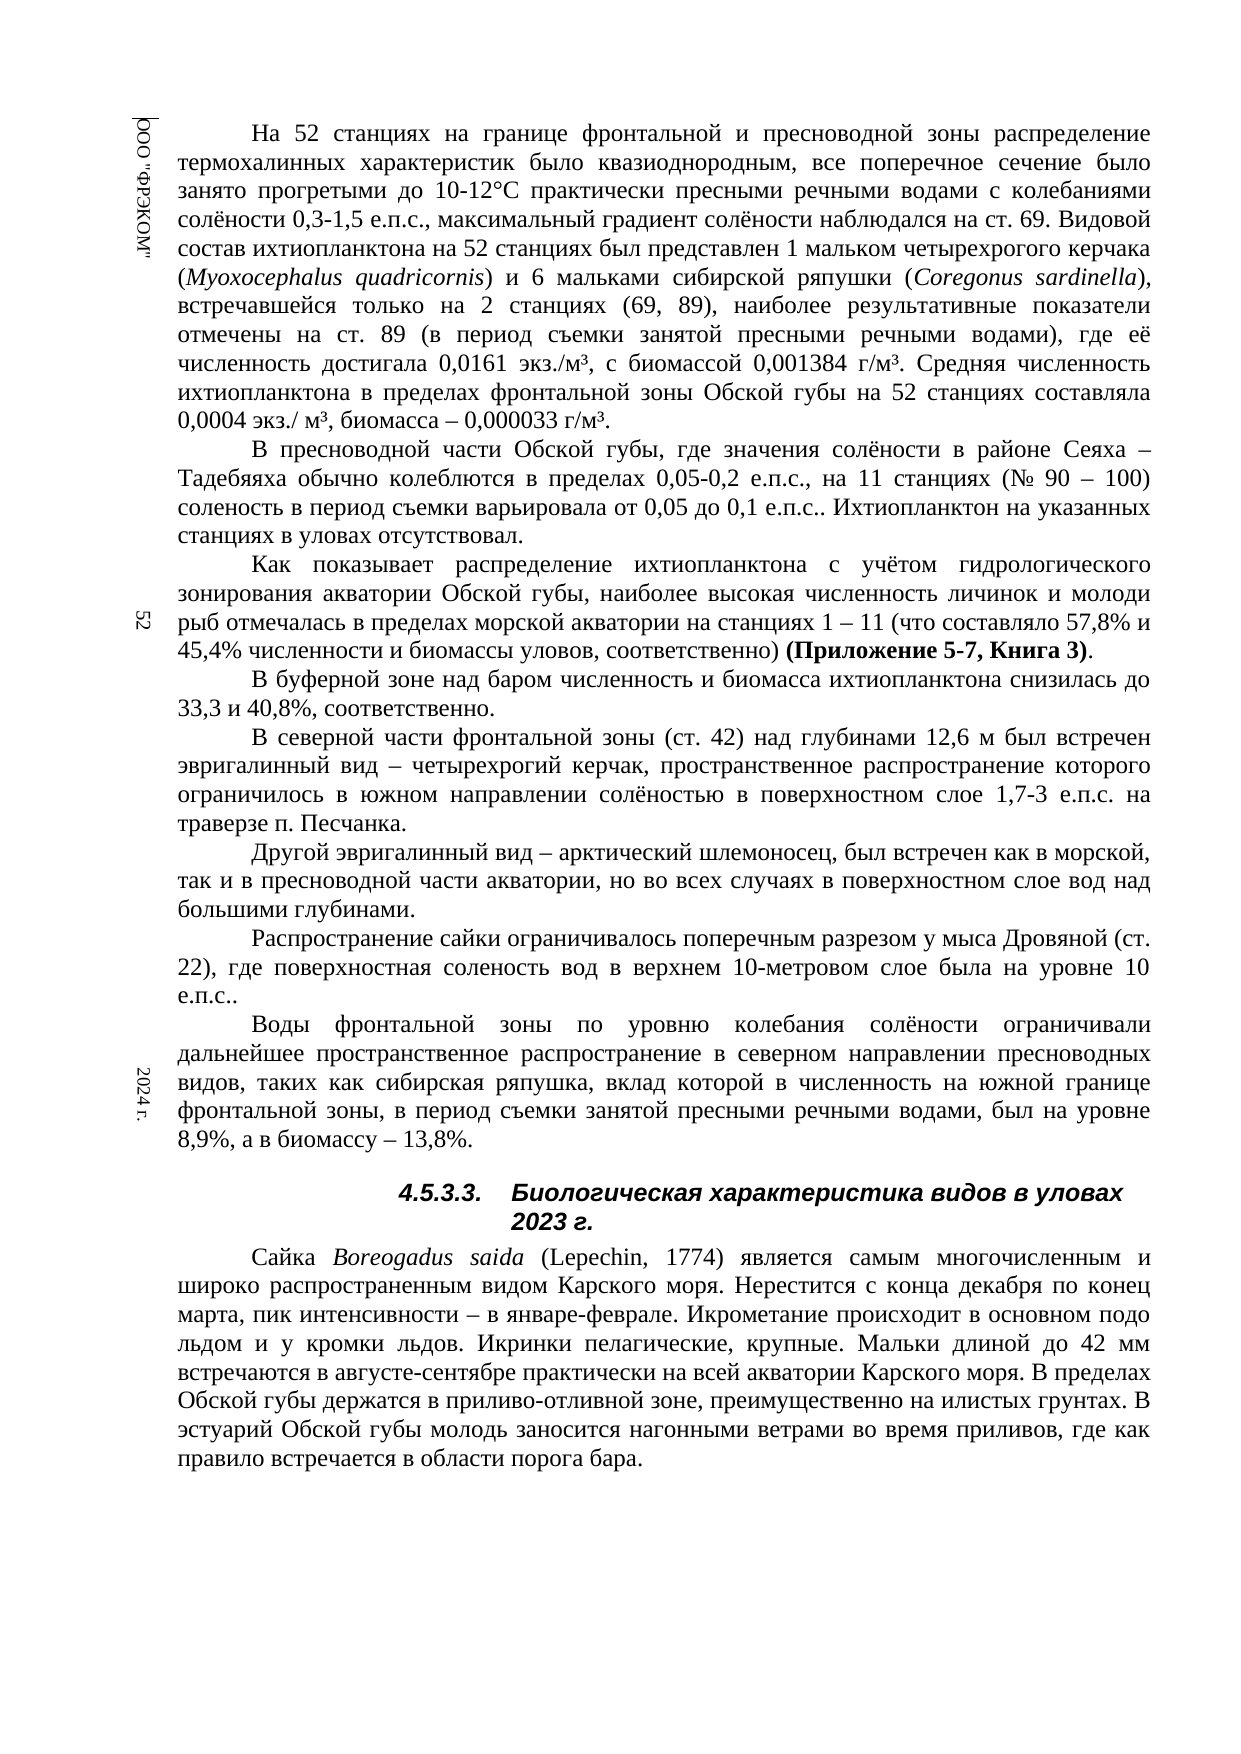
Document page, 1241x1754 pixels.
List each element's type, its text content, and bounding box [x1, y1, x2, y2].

text Воды фронтальной зоны по уровню колебания солёности ограничивали дальнейшее пространственное распространение в северном направлении пресноводных видов, таких как сибирская ряпушка, вклад которой в численность на южной границе фронтальной зоны, в период съемки занятой пресными речными водами, был на уровне 8,9%, а в биомассу – 13,8%. [177, 1009, 1152, 1153]
text Как показывает распределение ихтиопланктона с учётом гидрологического зонирования акватории Обской губы, наиболее высокая численность личинок и молоди рыб отмечалась в пределах морской акватории на станциях 1 – 11 (что составляло 57,8% и 45,4% численности и биомассы уловов, соответственно) (Приложение 5-7, Книга 3). [177, 549, 1152, 664]
text В пресноводной части Обской губы, где значения солёности в районе Сеяха – Тадебяяха обычно колеблются в пределах 0,05-0,2 е.п.с., на 11 станциях (№ 90 – 100) соленость в период съемки варьировала от 0,05 до 0,1 е.п.с.. Ихтиопланктон на указанных станциях в уловах отсутствовал. [177, 434, 1152, 549]
text Распространение сайки ограничивалось поперечным разрезом у мыса Дровяной (ст. 22), где поверхностная соленость вод в верхнем 10-метровом слое была на уровне 10 е.п.с.. [177, 923, 1152, 1009]
subtitle Биологическая характеристика видов в уловах 2023 г. [399, 1178, 1152, 1236]
text В северной части фронтальной зоны (ст. 42) над глубинами 12,6 м был встречен эвригалинный вид – четырехрогий керчак, пространственное распространение которого ограничилось в южном направлении солёностью в поверхностном слое 1,7-3 е.п.с. на траверзе п. Песчанка. [177, 722, 1152, 837]
text Сайка Boreogadus saida (Lepechin, 1774) является самым многочисленным и широко распространенным видом Карского моря. Нерестится с конца декабря по конец марта, пик интенсивности – в январе-феврале. Икрометание происходит в основном подо льдом и у кромки льдов. Икринки пелагические, крупные. Мальки длиной до 42 мм встречаются в августе-сентябре практически на всей акватории Карского моря. В пределах Обской губы держатся в приливо-отливной зоне, преимущественно на илистых грунтах. В эстуарий Обской губы молодь заносится нагонными ветрами во время приливов, где как правило встречается в области порога бара. [177, 1242, 1152, 1472]
text В буферной зоне над баром численность и биомасса ихтиопланктона снизилась до 33,3 и 40,8%, соответственно. [177, 664, 1152, 722]
text На 52 станциях на границе фронтальной и пресноводной зоны распределение термохалинных характеристик было квазиоднородным, все поперечное сечение было занято прогретыми до 10-12°С практически пресными речными водами с колебаниями солёности 0,3-1,5 е.п.с., максимальный градиент солёности наблюдался на ст. 69. Видовой состав ихтиопланктона на 52 станциях был представлен 1 мальком четырехрогого керчака (Myoxocephalus quadricornis) и 6 мальками сибирской ряпушки (Coregonus sardinella), встречавшейся только на 2 станциях (69, 89), наиболее результативные показатели отмечены на ст. 89 (в период съемки занятой пресными речными водами), где её численность достигала 0,0161 экз./м³, с биомассой 0,001384 г/м³. Средняя численность ихтиопланктона в пределах фронтальной зоны Обской губы на 52 станциях составляла 0,0004 экз./ м³, биомасса – 0,000033 г/м³. [177, 118, 1152, 434]
text Другой эвригалинный вид – арктический шлемоносец, был встречен как в морской, так и в пресноводной части акватории, но во всех случаях в поверхностном слое вод над большими глубинами. [177, 837, 1152, 923]
